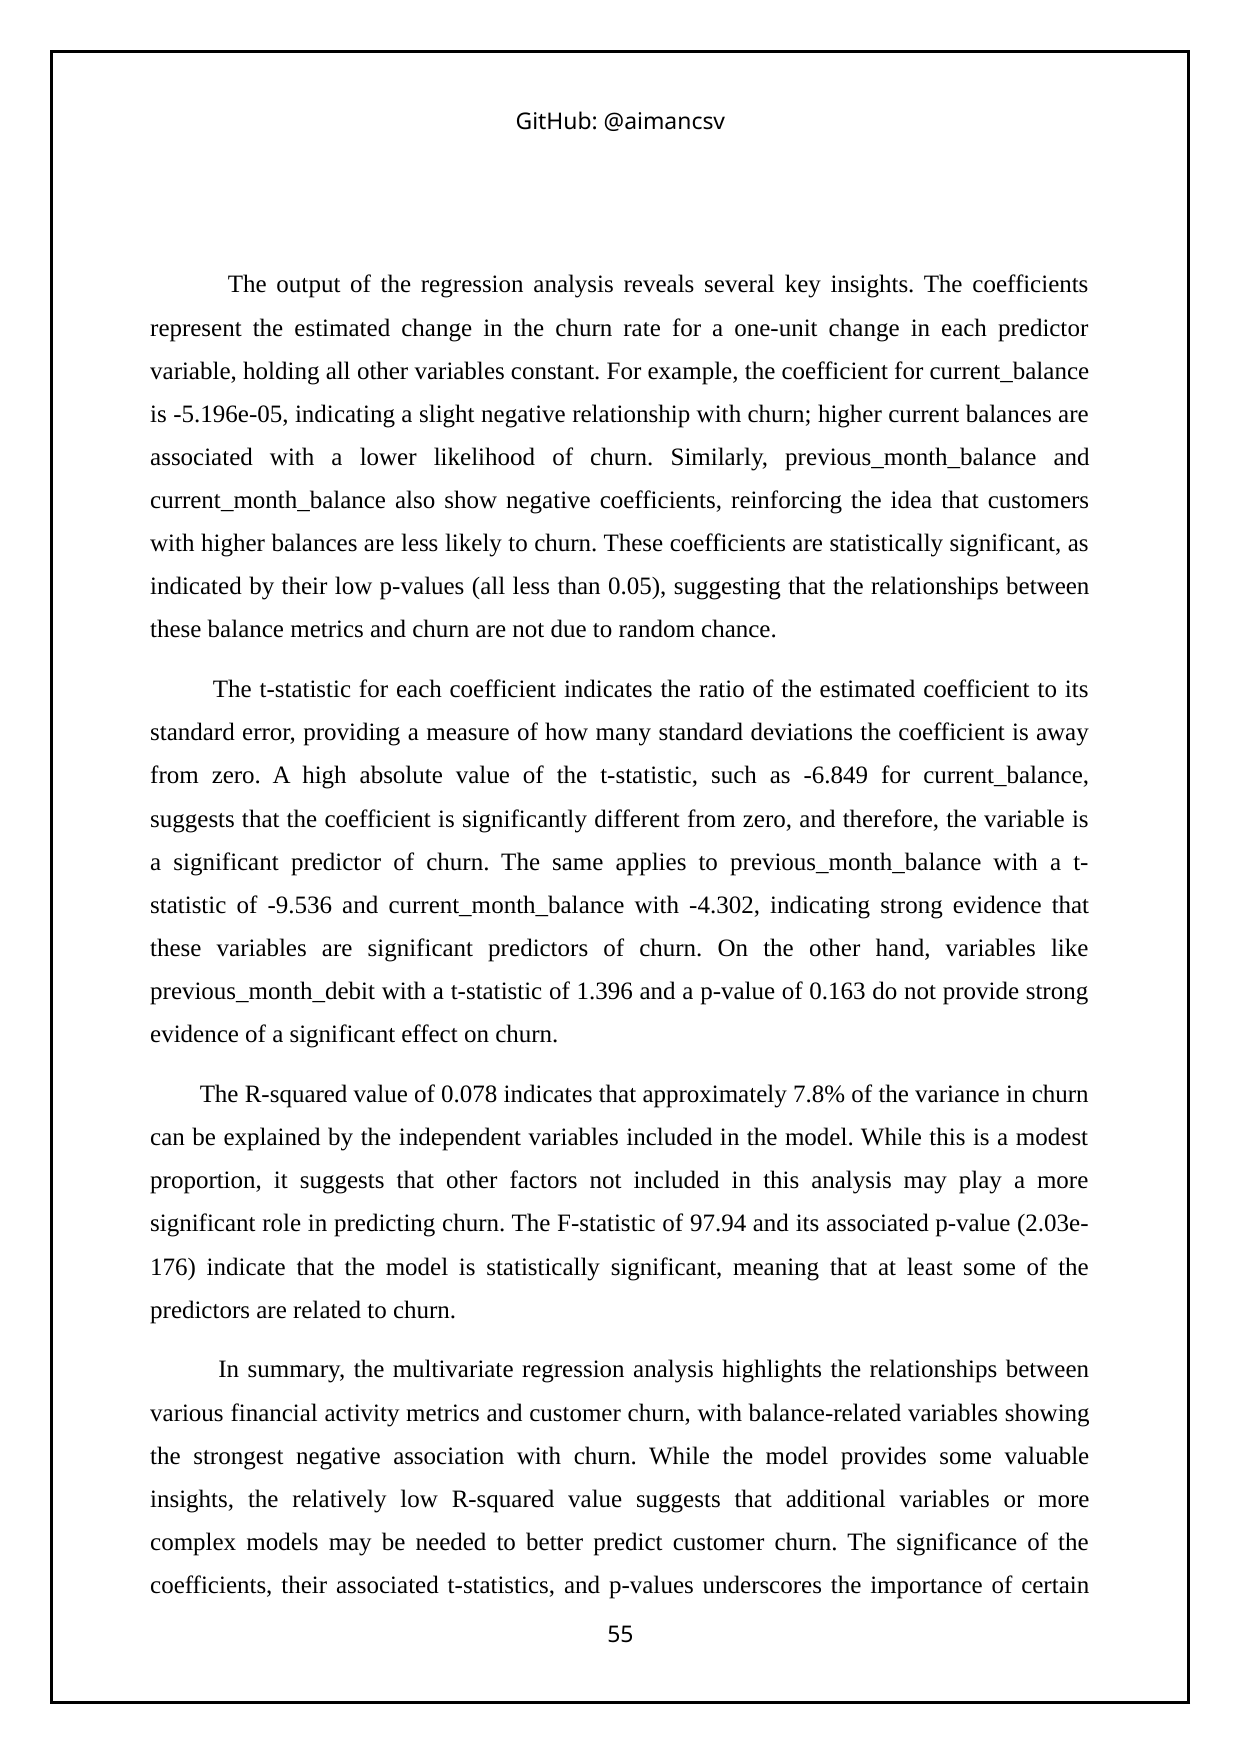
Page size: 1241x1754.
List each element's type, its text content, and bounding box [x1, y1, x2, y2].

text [150, 1354, 1090, 1599]
text The output of the regression analysis reveals several key insights. The coefficients represent the estimated change in the churn rate for a one-unit change in each predictor variable, holding all other variables constant. For example, the coefficient for current_balance is -5.196e-05, indicating a slight negative relationship with churn; higher current balances are associated with a lower likelihood of churn. Similarly, previous_month_balance and current_month_balance also show negative coefficients, reinforcing the idea that customers with higher balances are less likely to churn. These coefficients are statistically significant, as indicated by their low p-values (all less than 0.05), suggesting that the relationships between these balance metrics and churn are not due to random chance. [150, 269, 1090, 643]
text The R-squared value of 0.078 indicates that approximately 7.8% of the variance in churn can be explained by the independent variables included in the model. While this is a modest proportion, it suggests that other factors not included in this analysis may play a more significant role in predicting churn. The F-statistic of 97.94 and its associated p-value (2.03e-176) indicate that the model is statistically significant, meaning that at least some of the predictors are related to churn. [150, 1079, 1090, 1323]
text The t-statistic for each coefficient indicates the ratio of the estimated coefficient to its standard error, providing a measure of how many standard deviations the coefficient is away from zero. A high absolute value of the t-statistic, such as -6.849 for current_balance, suggests that the coefficient is significantly different from zero, and therefore, the variable is a significant predictor of churn. The same applies to previous_month_balance with a t-statistic of -9.536 and current_month_balance with -4.302, indicating strong evidence that these variables are significant predictors of churn. On the other hand, variables like previous_month_debit with a t-statistic of 1.396 and a p-value of 0.163 do not provide strong evidence of a significant effect on churn. [150, 674, 1090, 1048]
